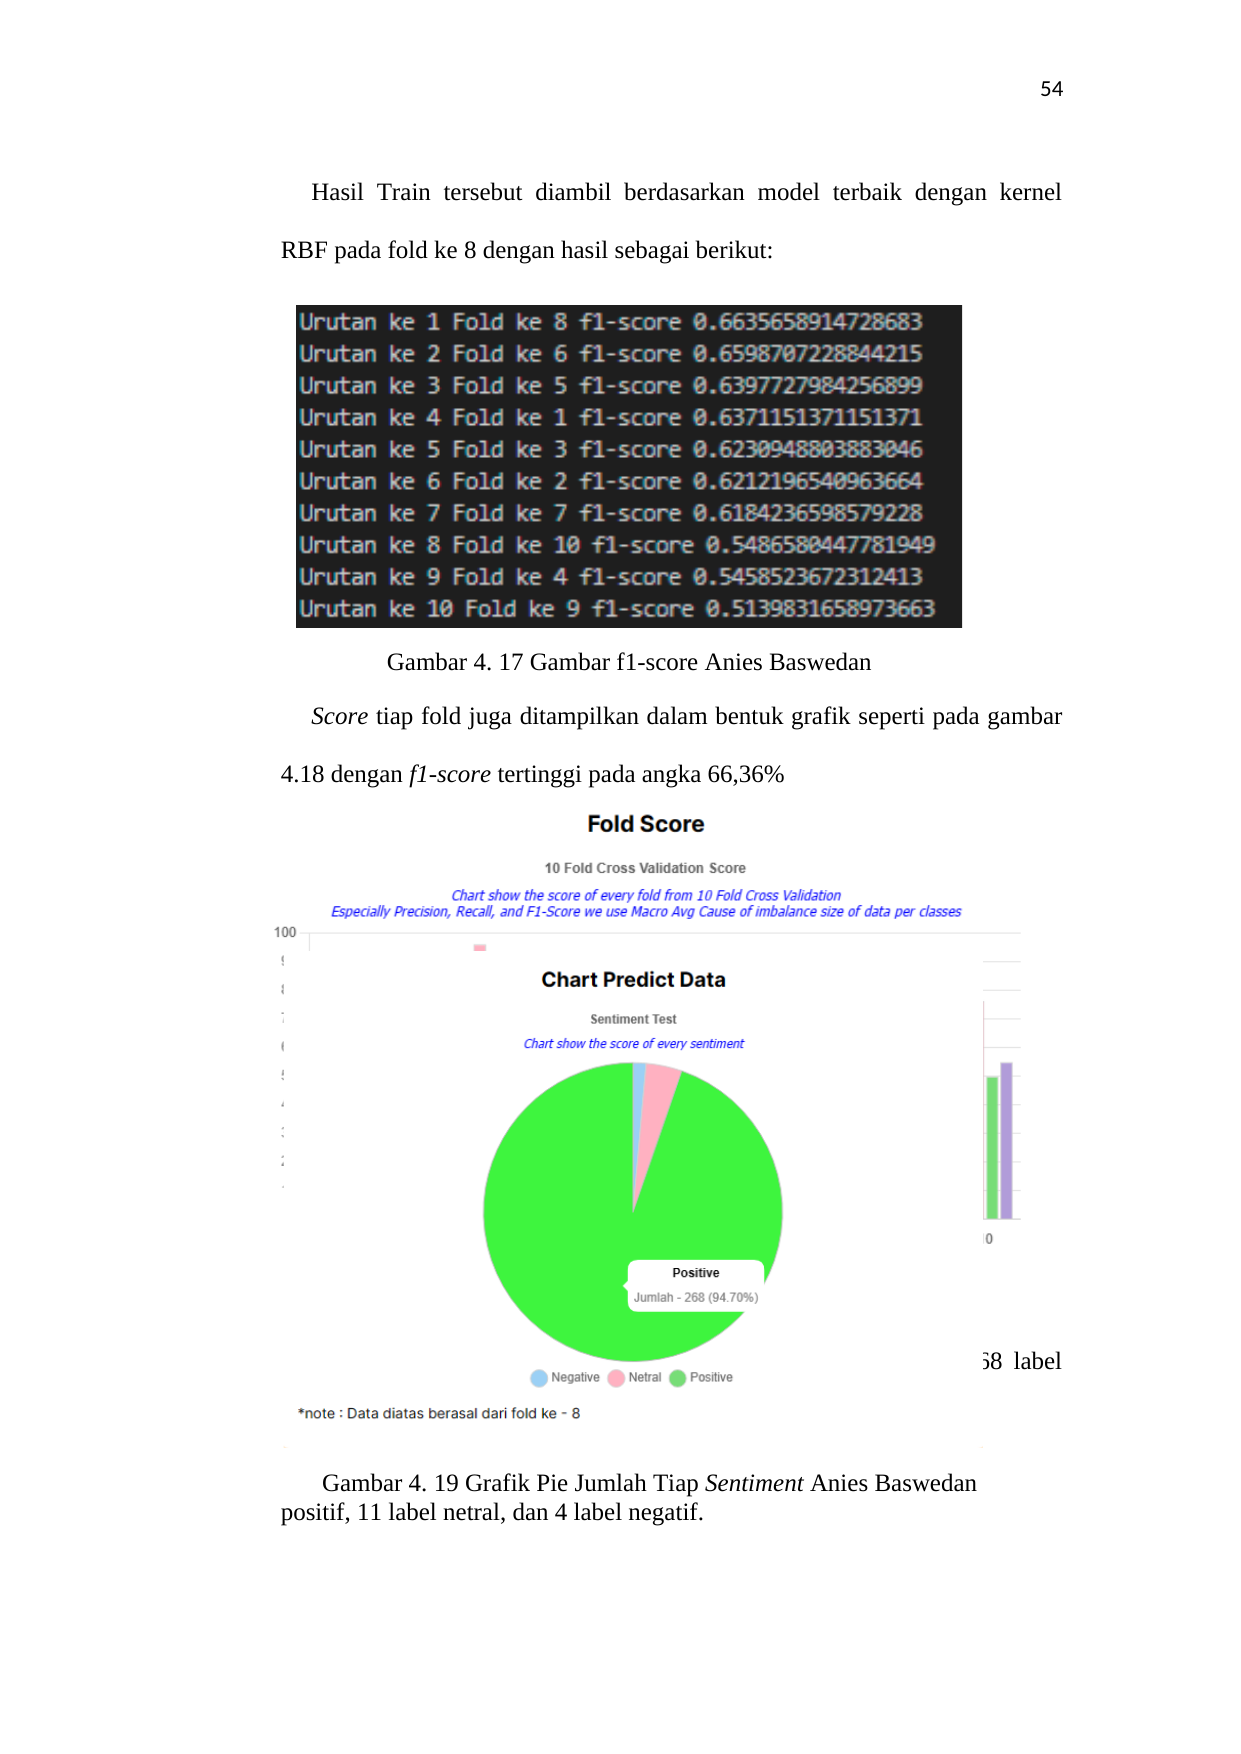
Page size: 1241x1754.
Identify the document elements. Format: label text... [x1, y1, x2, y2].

text Lalu dari hasil train tersebut, didapat bahwa prediksi sebesar 268 label positif, 11 label netral, dan 4 label negatif. [281, 1497, 1063, 1526]
text Hasil Train tersebut diambil berdasarkan model terbaik dengan kernel RBF pada fold ke 8 dengan hasil sebagai berikut: [281, 177, 1063, 263]
picture [254, 793, 1038, 1448]
picture [296, 305, 963, 628]
